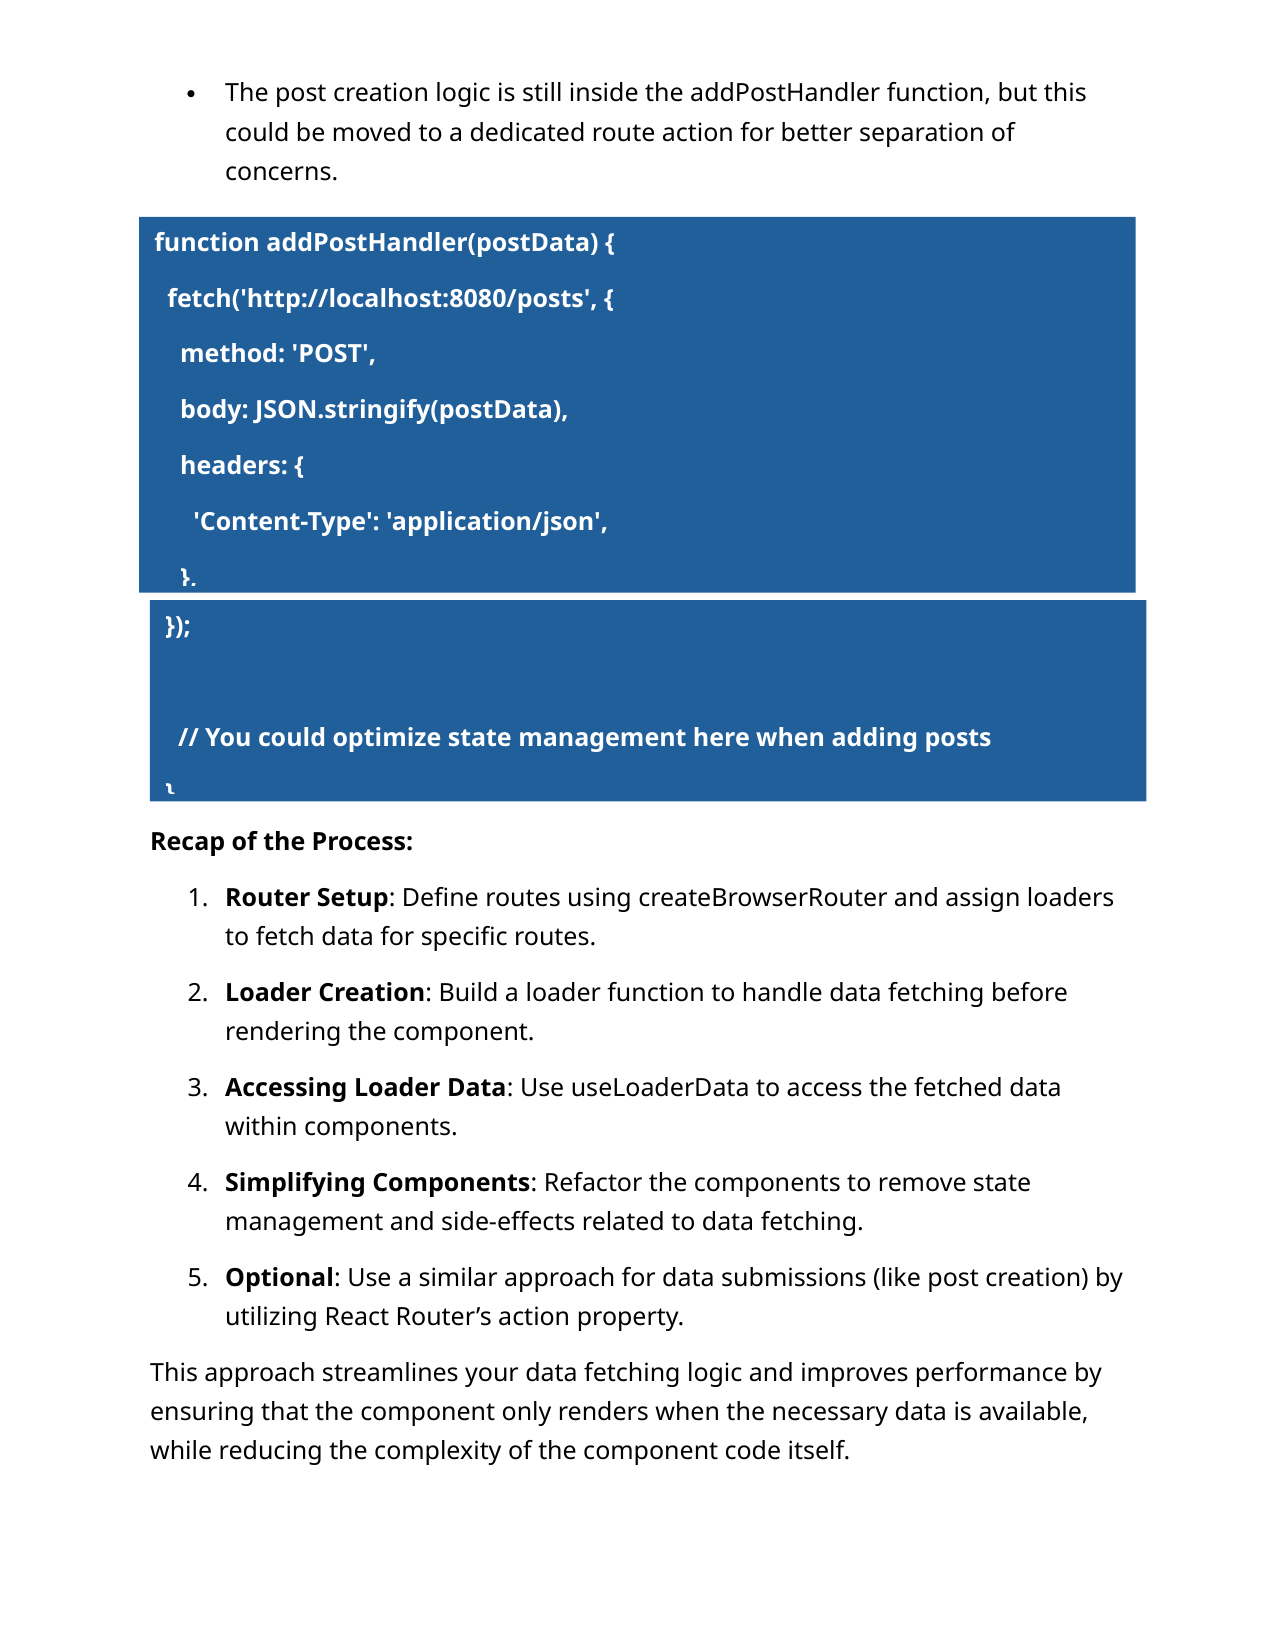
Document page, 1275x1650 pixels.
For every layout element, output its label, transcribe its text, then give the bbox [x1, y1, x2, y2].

list Loader Creation: Build a loader function to handle data fetching before rendering the component. [187, 974, 1125, 1047]
list Accessing Loader Data: Use useLoaderData to access the fetched data within components. [187, 1069, 1125, 1142]
list Optional: Use a similar approach for data submissions (like post creation) by utilizing React Router’s action property. [187, 1259, 1125, 1332]
list Simplifying Components: Refactor the components to remove state management and side-effects related to data fetching. [187, 1164, 1125, 1237]
text This approach streamlines your data fetching logic and improves performance by ensuring that the component only renders when the necessary data is available, while reducing the complexity of the component code itself. [150, 1354, 1125, 1467]
list Router Setup: Define routes using createBrowserRouter and assign loaders to fetch data for specific routes. [187, 879, 1125, 952]
text Recap of the Process: [150, 823, 1125, 857]
list The post creation logic is still inside the addPostHandler function, but this could be moved to a dedicated route action for better separation of concerns. [187, 75, 1125, 187]
